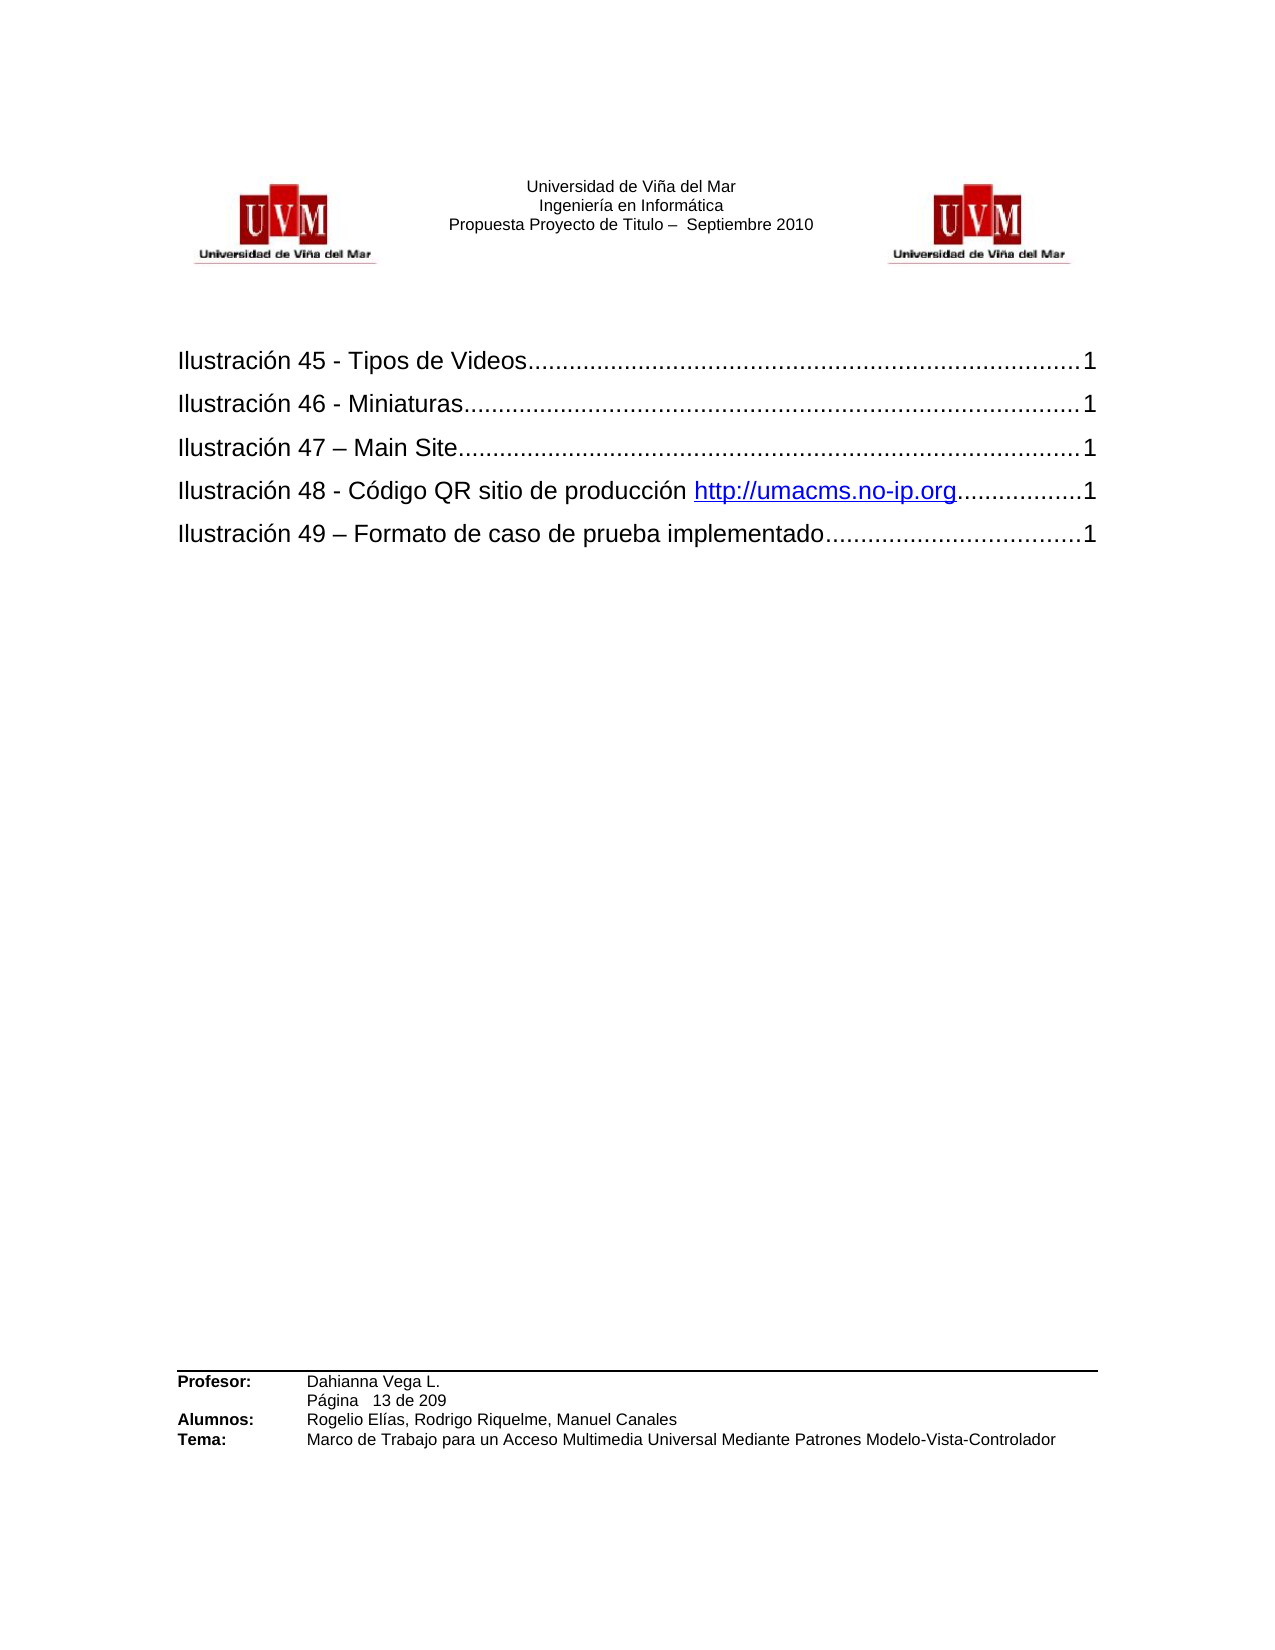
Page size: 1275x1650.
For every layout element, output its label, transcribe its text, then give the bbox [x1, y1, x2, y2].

text Ilustración 49 – Formato de caso de prueba implementado 1 [177, 519, 1098, 548]
text Ilustración 45 - Tipos de Videos 1 [177, 346, 1098, 375]
picture [177, 176, 390, 267]
text Ilustración 47 – Main Site 1 [177, 433, 1098, 461]
picture [871, 176, 1084, 267]
text Ilustración 48 - Código QR sitio de producción http://umacms.no-ip.org 1 [177, 476, 1098, 504]
text Ilustración 46 - Miniaturas 1 [177, 389, 1098, 418]
